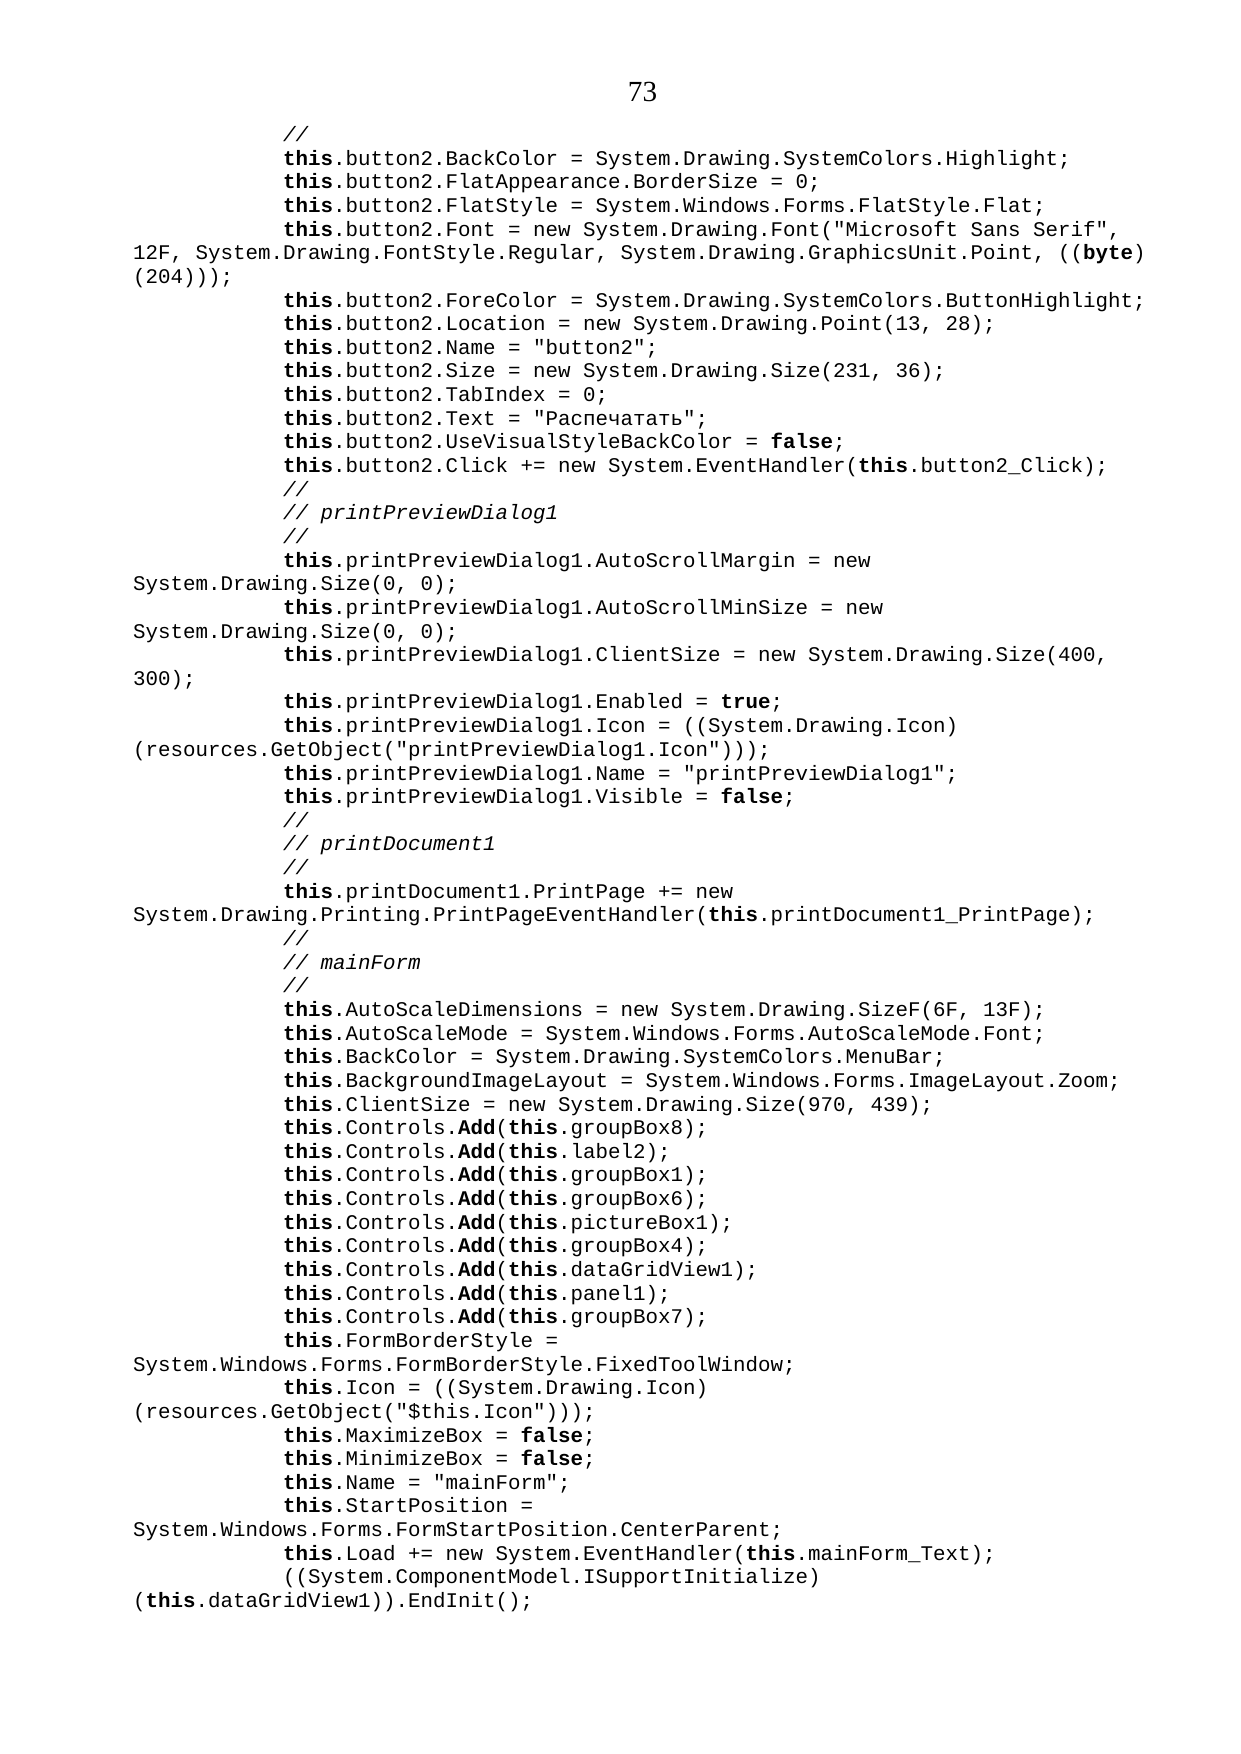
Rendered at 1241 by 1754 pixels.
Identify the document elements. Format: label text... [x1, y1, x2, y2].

text this.MinimizeBox = false; [133, 1448, 1152, 1472]
text this.printDocument1.PrintPage += new System.Drawing.Printing.PrintPageEventHandler(this.printDocument1_PrintPage); [133, 881, 1152, 928]
text // [133, 857, 1152, 881]
text // [133, 526, 1152, 550]
text this.Controls.Add(this.groupBox1); [133, 1164, 1152, 1188]
text this.button2.UseVisualStyleBackColor = false; [133, 431, 1152, 455]
text this.button2.ForeColor = System.Drawing.SystemColors.ButtonHighlight; [133, 289, 1152, 313]
text this.Controls.Add(this.groupBox4); [133, 1235, 1152, 1259]
text this.button2.Text = "Распечатать"; [133, 408, 1152, 431]
text this.button2.TabIndex = 0; [133, 384, 1152, 408]
text this.printPreviewDialog1.Enabled = true; [133, 692, 1152, 715]
text this.FormBorderStyle = System.Windows.Forms.FormBorderStyle.FixedToolWindow; [133, 1330, 1152, 1377]
text this.MaximizeBox = false; [133, 1424, 1152, 1448]
text this.printPreviewDialog1.Icon = ((System.Drawing.Icon)(resources.GetObject("printPreviewDialog1.Icon"))); [133, 715, 1152, 762]
text this.Controls.Add(this.panel1); [133, 1283, 1152, 1306]
text this.Name = "mainForm"; [133, 1472, 1152, 1496]
text this.button2.Size = new System.Drawing.Size(231, 36); [133, 361, 1152, 384]
text this.Controls.Add(this.pictureBox1); [133, 1212, 1152, 1235]
text this.button2.Name = "button2"; [133, 337, 1152, 361]
text this.Controls.Add(this.groupBox8); [133, 1117, 1152, 1141]
text this.Load += new System.EventHandler(this.mainForm_Text); [133, 1543, 1152, 1566]
text this.Controls.Add(this.label2); [133, 1141, 1152, 1164]
text this.button2.BackColor = System.Drawing.SystemColors.Highlight; [133, 148, 1152, 171]
text // mainForm [133, 952, 1152, 975]
text // [133, 928, 1152, 952]
text this.Controls.Add(this.dataGridView1); [133, 1259, 1152, 1283]
text this.ClientSize = new System.Drawing.Size(970, 439); [133, 1093, 1152, 1117]
text this.StartPosition = System.Windows.Forms.FormStartPosition.CenterParent; [133, 1496, 1152, 1543]
text // printPreviewDialog1 [133, 502, 1152, 526]
text this.button2.Font = new System.Drawing.Font("Microsoft Sans Serif", 12F, System.Drawing.FontStyle.Regular, System.Drawing.GraphicsUnit.Point, ((byte)(204))); [133, 219, 1152, 289]
text this.AutoScaleMode = System.Windows.Forms.AutoScaleMode.Font; [133, 1023, 1152, 1046]
text // [133, 124, 1152, 148]
text this.Icon = ((System.Drawing.Icon)(resources.GetObject("$this.Icon"))); [133, 1377, 1152, 1424]
text this.printPreviewDialog1.AutoScrollMinSize = new System.Drawing.Size(0, 0); [133, 597, 1152, 644]
text // [133, 479, 1152, 502]
text this.Controls.Add(this.groupBox7); [133, 1306, 1152, 1330]
text this.AutoScaleDimensions = new System.Drawing.SizeF(6F, 13F); [133, 999, 1152, 1023]
text this.printPreviewDialog1.ClientSize = new System.Drawing.Size(400, 300); [133, 644, 1152, 692]
text this.BackColor = System.Drawing.SystemColors.MenuBar; [133, 1046, 1152, 1070]
text this.button2.FlatAppearance.BorderSize = 0; [133, 171, 1152, 195]
text this.button2.FlatStyle = System.Windows.Forms.FlatStyle.Flat; [133, 195, 1152, 219]
text this.button2.Click += new System.EventHandler(this.button2_Click); [133, 455, 1152, 479]
text this.button2.Location = new System.Drawing.Point(13, 28); [133, 313, 1152, 337]
text this.printPreviewDialog1.AutoScrollMargin = new System.Drawing.Size(0, 0); [133, 550, 1152, 597]
text // printDocument1 [133, 833, 1152, 857]
text this.Controls.Add(this.groupBox6); [133, 1188, 1152, 1212]
text ((System.ComponentModel.ISupportInitialize)(this.dataGridView1)).EndInit(); [133, 1566, 1152, 1614]
text // [133, 810, 1152, 833]
text this.BackgroundImageLayout = System.Windows.Forms.ImageLayout.Zoom; [133, 1070, 1152, 1093]
text this.printPreviewDialog1.Visible = false; [133, 786, 1152, 810]
text // [133, 975, 1152, 999]
text this.printPreviewDialog1.Name = "printPreviewDialog1"; [133, 762, 1152, 786]
